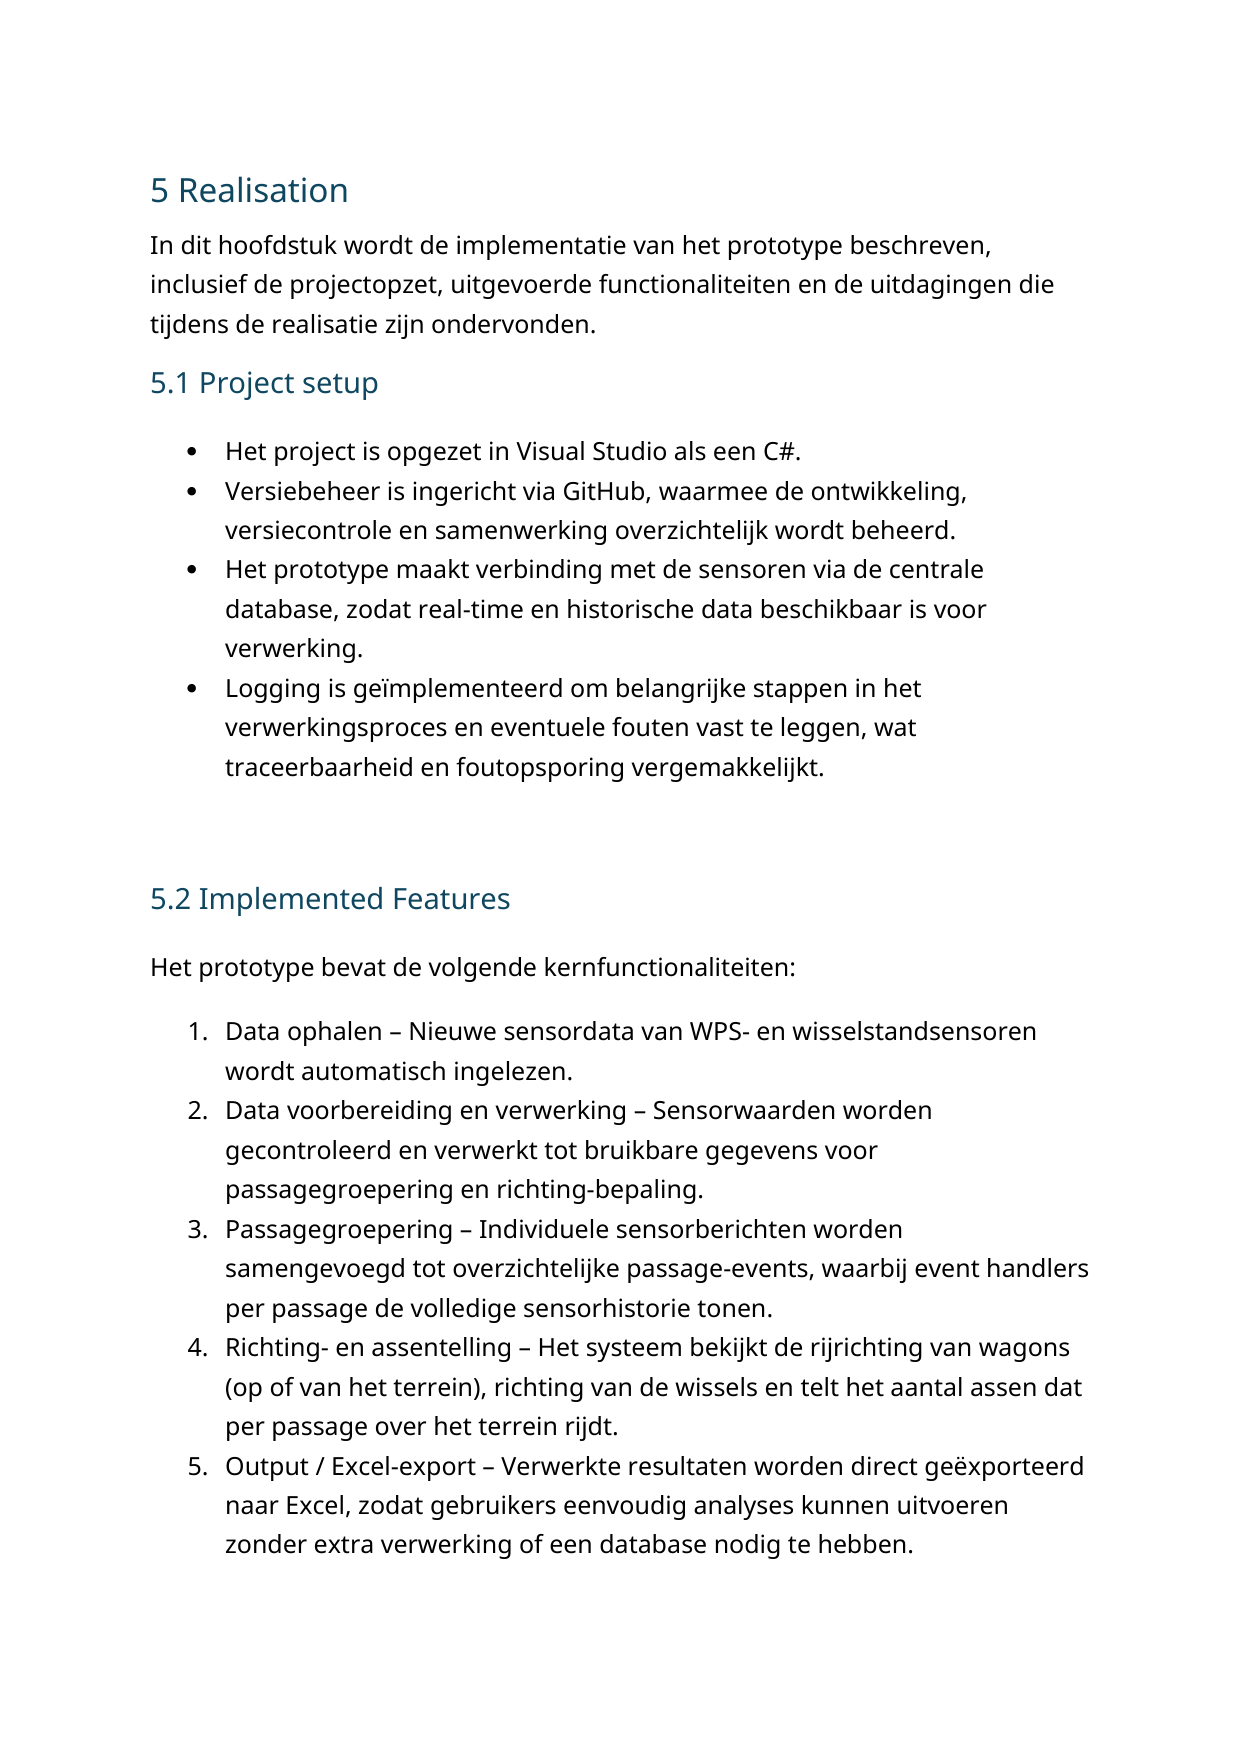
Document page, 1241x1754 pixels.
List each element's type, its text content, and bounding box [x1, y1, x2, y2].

text Het prototype bevat de volgende kernfunctionaliteiten: [150, 949, 1090, 983]
text In dit hoofdstuk wordt de implementatie van het prototype beschreven, inclusief de projectopzet, uitgevoerde functionaliteiten en de uitdagingen die tijdens de realisatie zijn ondervonden. [150, 228, 1090, 341]
subtitle 5.1 Project setup [150, 363, 1090, 402]
list Output / Excel-export – Verwerkte resultaten worden direct geëxporteerd naar Excel, zodat gebruikers eenvoudig analyses kunnen uitvoeren zonder extra verwerking of een database nodig te hebben. [187, 1448, 1090, 1561]
list Data voorbereiding en verwerking – Sensorwaarden worden gecontroleerd en verwerkt tot bruikbare gegevens voor passagegroepering en richting-bepaling. [187, 1093, 1090, 1206]
subtitle 5.2 Implemented Features [150, 878, 1090, 918]
list Versiebeheer is ingericht via GitHub, waarmee de ontwikkeling, versiecontrole en samenwerking overzichtelijk wordt beheerd. [187, 473, 1090, 547]
list Het prototype maakt verbinding met de sensoren via de centrale database, zodat real-time en historische data beschikbaar is voor verwerking. [187, 552, 1090, 665]
list Richting- en assentelling – Het systeem bekijkt de rijrichting van wagons (op of van het terrein), richting van de wissels en telt het aantal assen dat per passage over het terrein rijdt. [187, 1330, 1090, 1443]
subtitle 5 Realisation [150, 167, 1090, 212]
list Data ophalen – Nieuwe sensordata van WPS- en wisselstandsensoren wordt automatisch ingelezen. [187, 1014, 1090, 1087]
list Logging is geïmplementeerd om belangrijke stappen in het verwerkingsproces en eventuele fouten vast te leggen, wat traceerbaarheid en foutopsporing vergemakkelijkt. [187, 671, 1090, 783]
list Het project is opgezet in Visual Studio als een C#. [187, 434, 1090, 468]
list Passagegroepering – Individuele sensorberichten worden samengevoegd tot overzichtelijke passage-events, waarbij event handlers per passage de volledige sensorhistorie tonen. [187, 1211, 1090, 1324]
